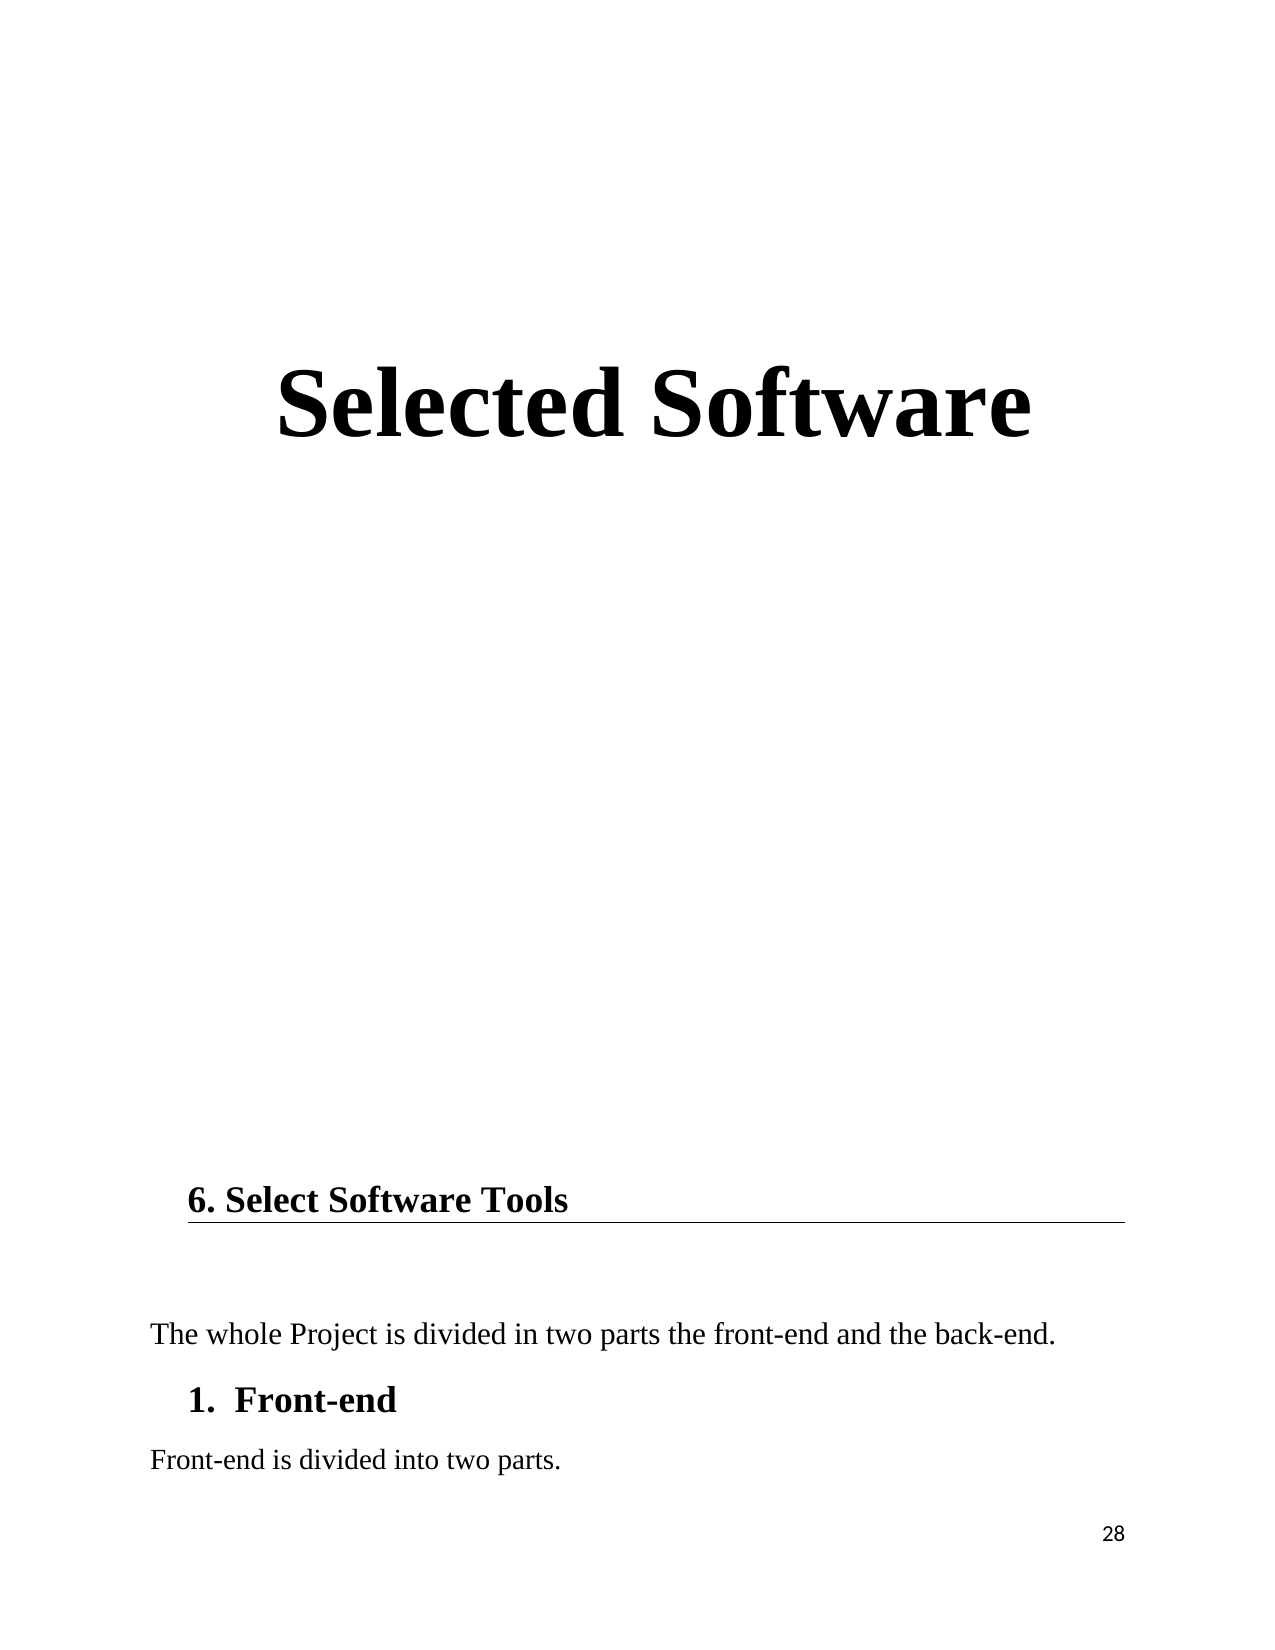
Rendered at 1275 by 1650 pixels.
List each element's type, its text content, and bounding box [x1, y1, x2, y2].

text The whole Project is divided in two parts the front-end and the back-end. [150, 1315, 1125, 1351]
text Front-end is divided into two parts. [150, 1442, 1125, 1476]
text Selected Software [225, 343, 1125, 458]
list Front-end [187, 1377, 1125, 1420]
list Select Software Tools [187, 1177, 1125, 1223]
